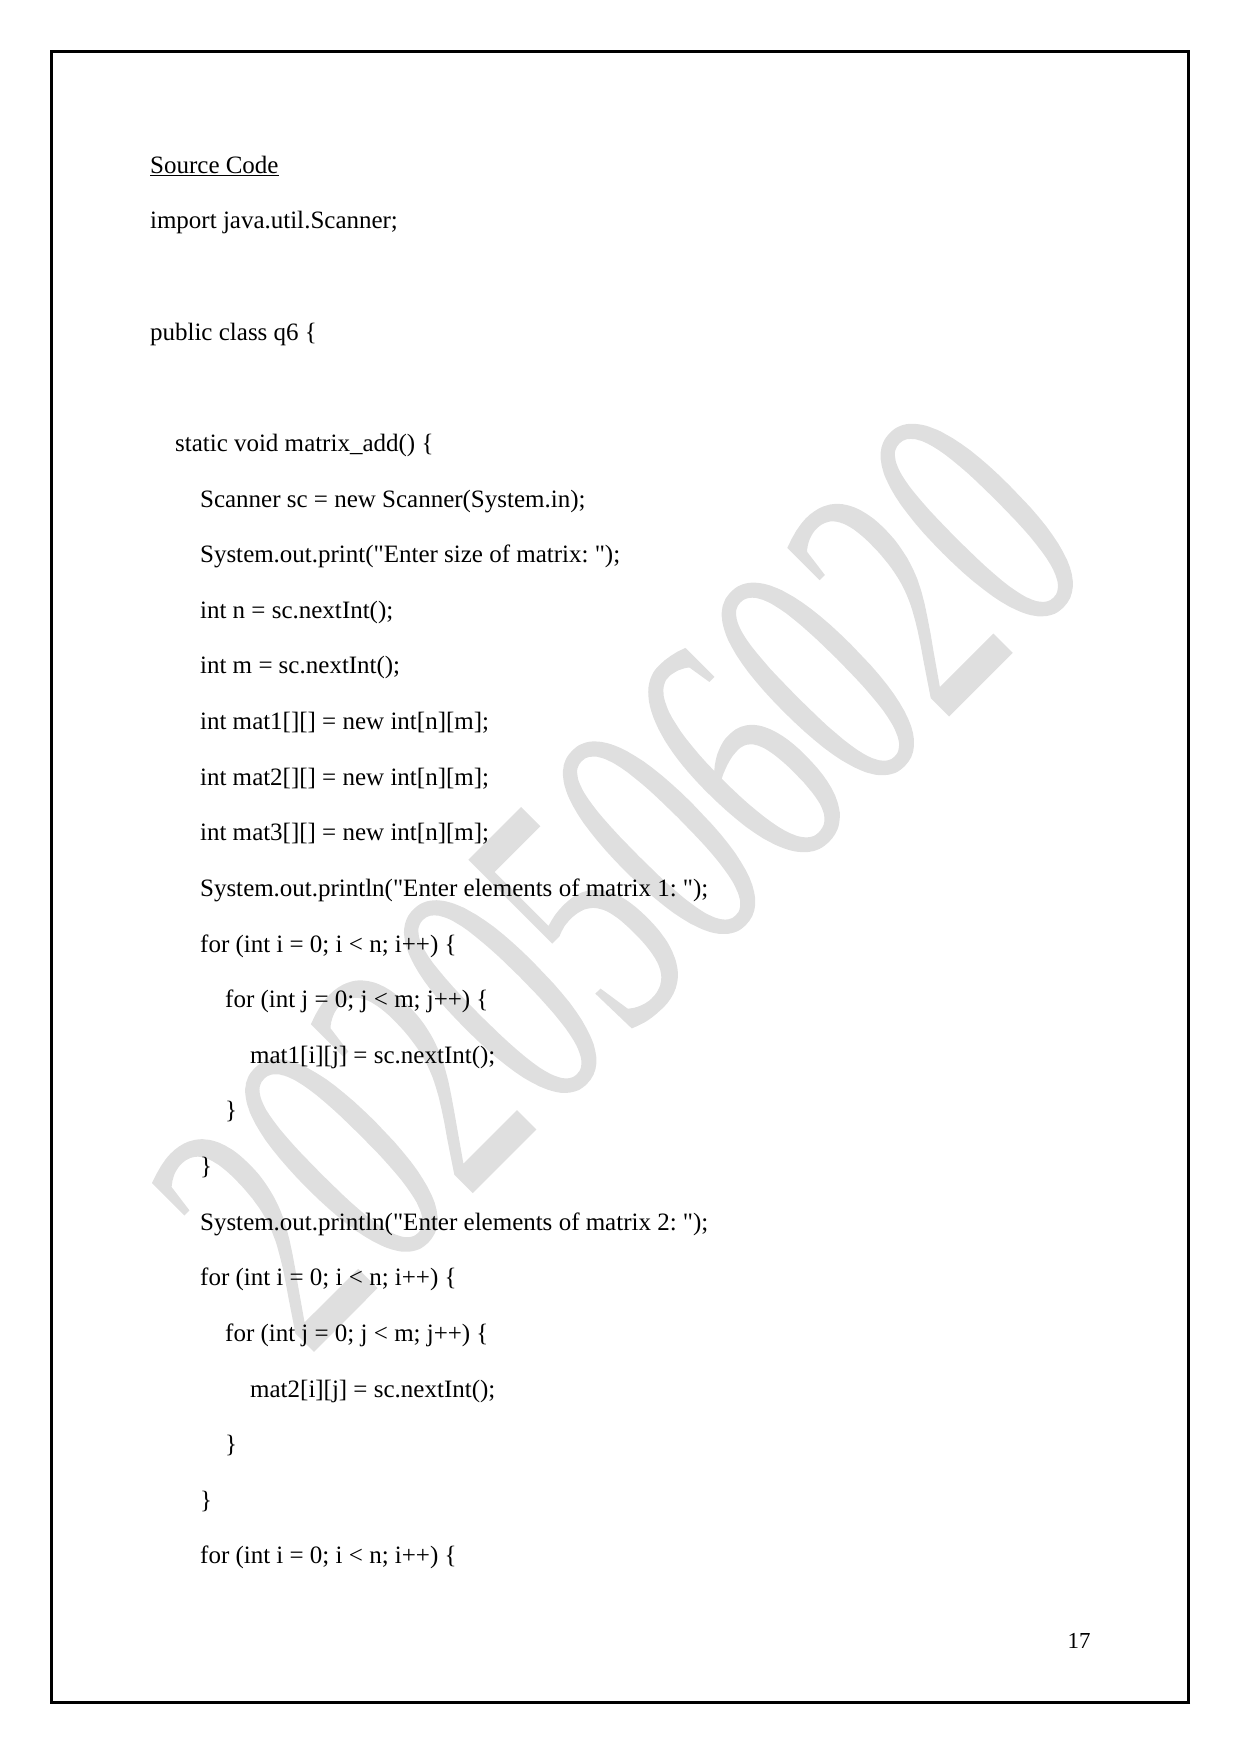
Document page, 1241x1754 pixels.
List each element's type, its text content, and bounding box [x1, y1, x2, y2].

text } [150, 1151, 1090, 1180]
text int mat2[][] = new int[n][m]; [150, 762, 1090, 791]
text for (int j = 0; j < m; j++) { [150, 984, 1090, 1013]
text mat2[i][j] = sc.nextInt(); [150, 1374, 1090, 1402]
text Source Code [150, 150, 1090, 179]
text int mat1[][] = new int[n][m]; [150, 706, 1090, 735]
text for (int i = 0; i < n; i++) { [150, 1262, 1090, 1291]
text for (int i = 0; i < n; i++) { [150, 929, 1090, 957]
text for (int i = 0; i < n; i++) { [150, 1541, 1090, 1569]
text static void matrix_add() { [150, 428, 1090, 457]
text for (int j = 0; j < m; j++) { [150, 1318, 1090, 1347]
text } [150, 1485, 1090, 1514]
text Scanner sc = new Scanner(System.in); [150, 484, 1090, 512]
text } [150, 1096, 1090, 1124]
text } [150, 1429, 1090, 1458]
text int m = sc.nextInt(); [150, 651, 1090, 679]
text import java.util.Scanner; [150, 206, 1090, 234]
text int mat3[][] = new int[n][m]; [150, 817, 1090, 846]
text System.out.println("Enter elements of matrix 2: "); [150, 1207, 1090, 1236]
text public class q6 { [150, 317, 1090, 346]
text mat1[i][j] = sc.nextInt(); [150, 1040, 1090, 1069]
text System.out.println("Enter elements of matrix 1: "); [150, 873, 1090, 902]
text int n = sc.nextInt(); [150, 595, 1090, 624]
text System.out.print("Enter size of matrix: "); [150, 539, 1090, 568]
